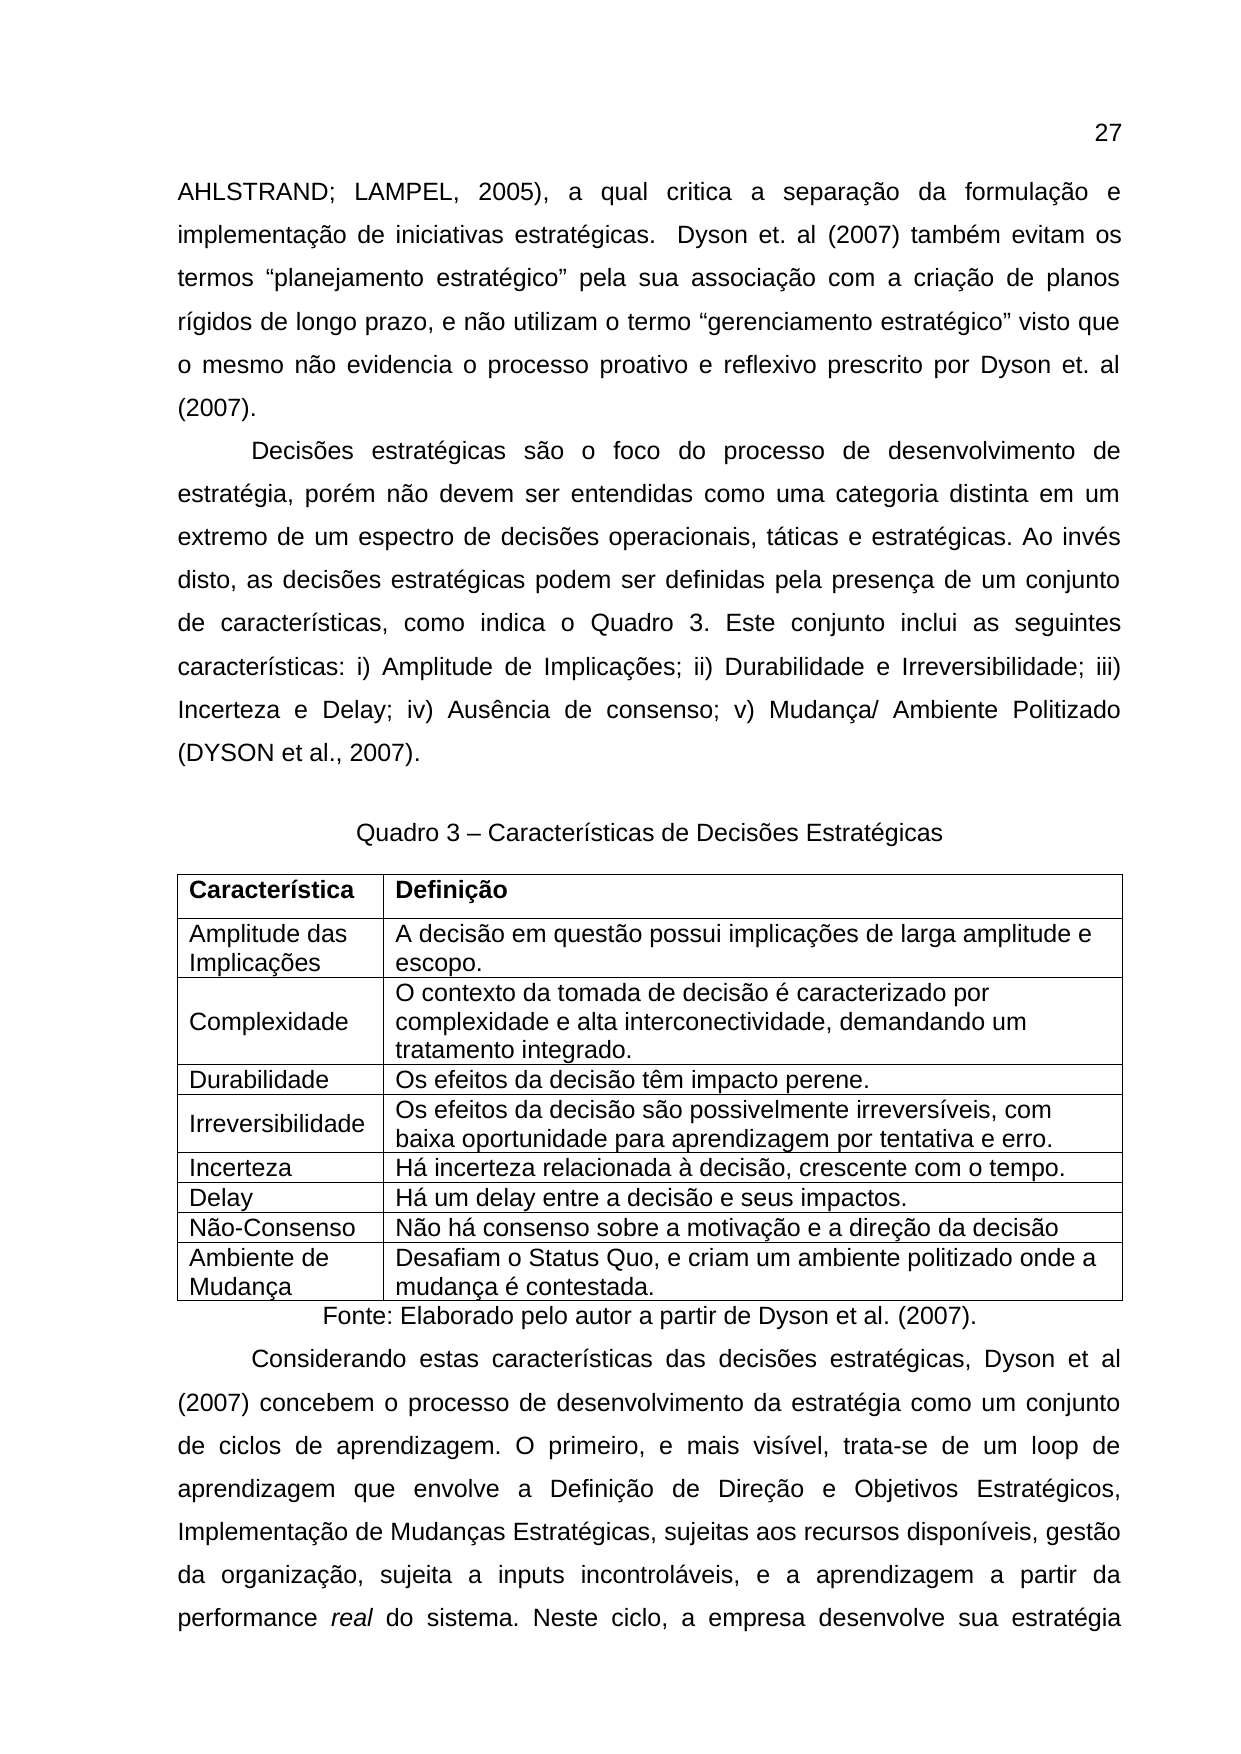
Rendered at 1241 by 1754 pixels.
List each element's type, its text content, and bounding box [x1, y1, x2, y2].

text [177, 177, 1122, 422]
table_cell Há incerteza relacionada à decisão, crescente com o tempo. [384, 1153, 1122, 1182]
table_cell Não há consenso sobre a motivação e a direção da decisão [384, 1213, 1122, 1242]
text Fonte: Elaborado pelo autor a partir de Dyson et al. (2007). [177, 1301, 1122, 1330]
table_cell Complexidade [178, 978, 383, 1064]
table_cell Há um delay entre a decisão e seus impactos. [384, 1183, 1122, 1212]
text Quadro – Características de Decisões Estratégicas [177, 818, 1122, 847]
table_cell Durabilidade [178, 1065, 383, 1094]
table_cell Não-Consenso [178, 1213, 383, 1242]
table_cell Delay [178, 1183, 383, 1212]
text Decisões estratégicas são o foco do processo de desenvolvimento de estratégia, porém não devem ser entendidas como uma categoria distinta em um extremo de um espectro de decisões operacionais, táticas e estratégicas. Ao invés disto, as decisões estratégicas podem ser definidas pela presença de um conjunto de características, como indica o Quadro 3. Este conjunto inclui as seguintes características: i) Amplitude de Implicações; ii) Durabilidade e Irreversibilidade; iii) Incerteza e Delay; iv) Ausência de consenso; v) Mudança/ Ambiente Politizado (DYSON et al., 2007). [177, 436, 1122, 767]
table_cell Amplitude das Implicações [178, 919, 383, 977]
table_cell Os efeitos da decisão são possivelmente irreversíveis, com baixa oportunidade para aprendizagem por tentativa e erro. [384, 1095, 1122, 1152]
table_cell Ambiente de Mudança [178, 1243, 383, 1300]
table_header Característica [178, 875, 383, 918]
table_header Definição [384, 875, 1122, 918]
table_cell Irreversibilidade [178, 1095, 383, 1152]
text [177, 1344, 1122, 1632]
table_cell O contexto da tomada de decisão é caracterizado por complexidade e alta interconectividade, demandando um tratamento integrado. [384, 978, 1122, 1064]
table_cell Desafiam o Status Quo, e criam um ambiente politizado onde a mudança é contestada. [384, 1243, 1122, 1300]
table_cell Os efeitos da decisão têm impacto perene. [384, 1065, 1122, 1094]
table_cell A decisão em questão possui implicações de larga amplitude e escopo. [384, 919, 1122, 977]
table_cell Incerteza [178, 1153, 383, 1182]
